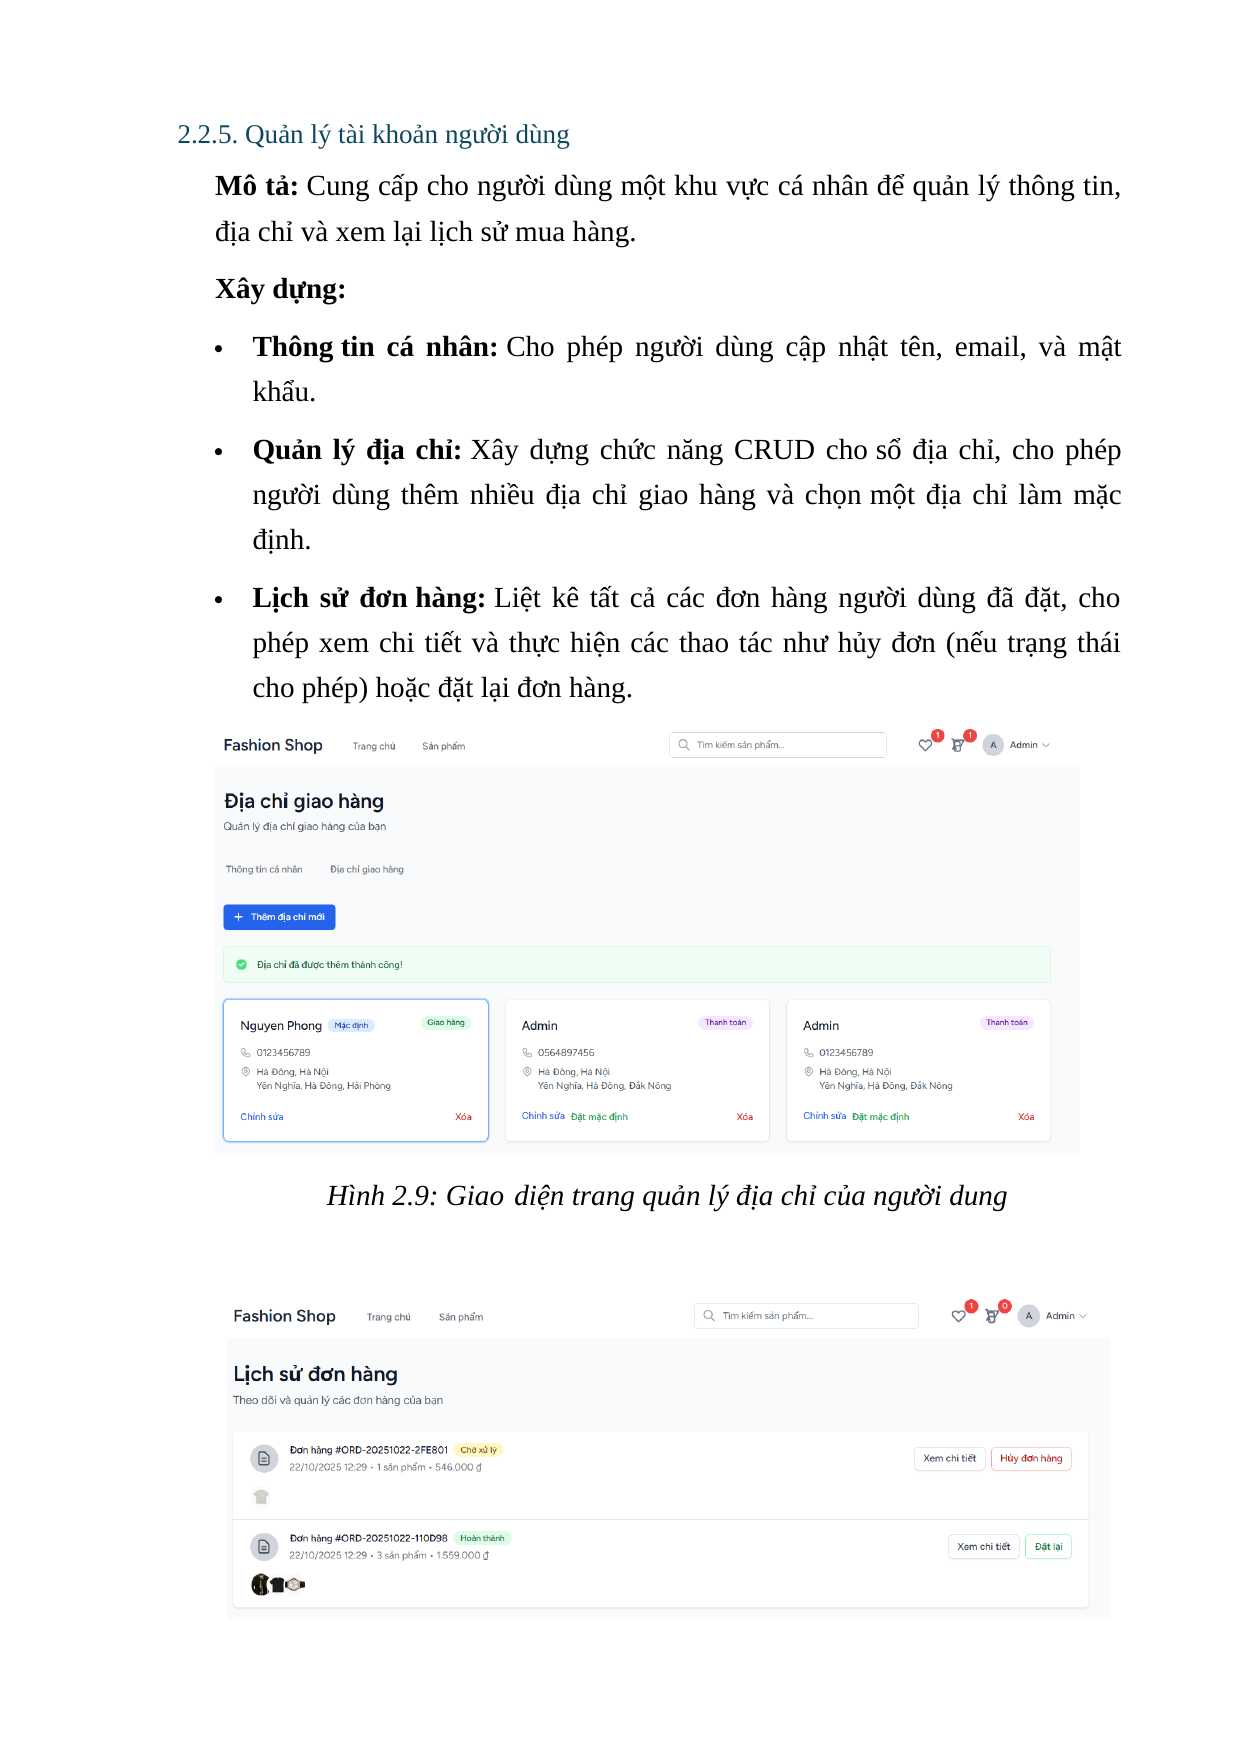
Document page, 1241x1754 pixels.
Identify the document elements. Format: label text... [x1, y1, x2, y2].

picture [214, 728, 1080, 1155]
text Xây dựng: [215, 271, 1122, 305]
list Lịch sử đơn hàng: Liệt kê tất cả các đơn hàng người dùng đã đặt, cho phép xem chi tiết và thực hiện các thao tác như hủy đơn (nếu trạng thái cho phép) hoặc đặt lại đơn hàng. [215, 580, 1122, 704]
list Thông tin cá nhân: Cho phép người dùng cập nhật tên, email, và mật khẩu. [215, 329, 1122, 408]
text Hình 2.9: Giao diện trang quản lý địa chỉ của người dung [215, 1178, 1122, 1212]
text Mô tả: Cung cấp cho người dùng một khu vực cá nhân để quản lý thông tin, địa chỉ và xem lại lịch sử mua hàng. [215, 168, 1122, 247]
subtitle 2.2.5. Quản lý tài khoản người dùng [177, 118, 1122, 149]
picture [227, 1293, 1110, 1619]
list Quản lý địa chỉ: Xây dựng chức năng CRUD cho sổ địa chỉ, cho phép người dùng thêm nhiều địa chỉ giao hàng và chọn một địa chỉ làm mặc định. [215, 432, 1122, 556]
